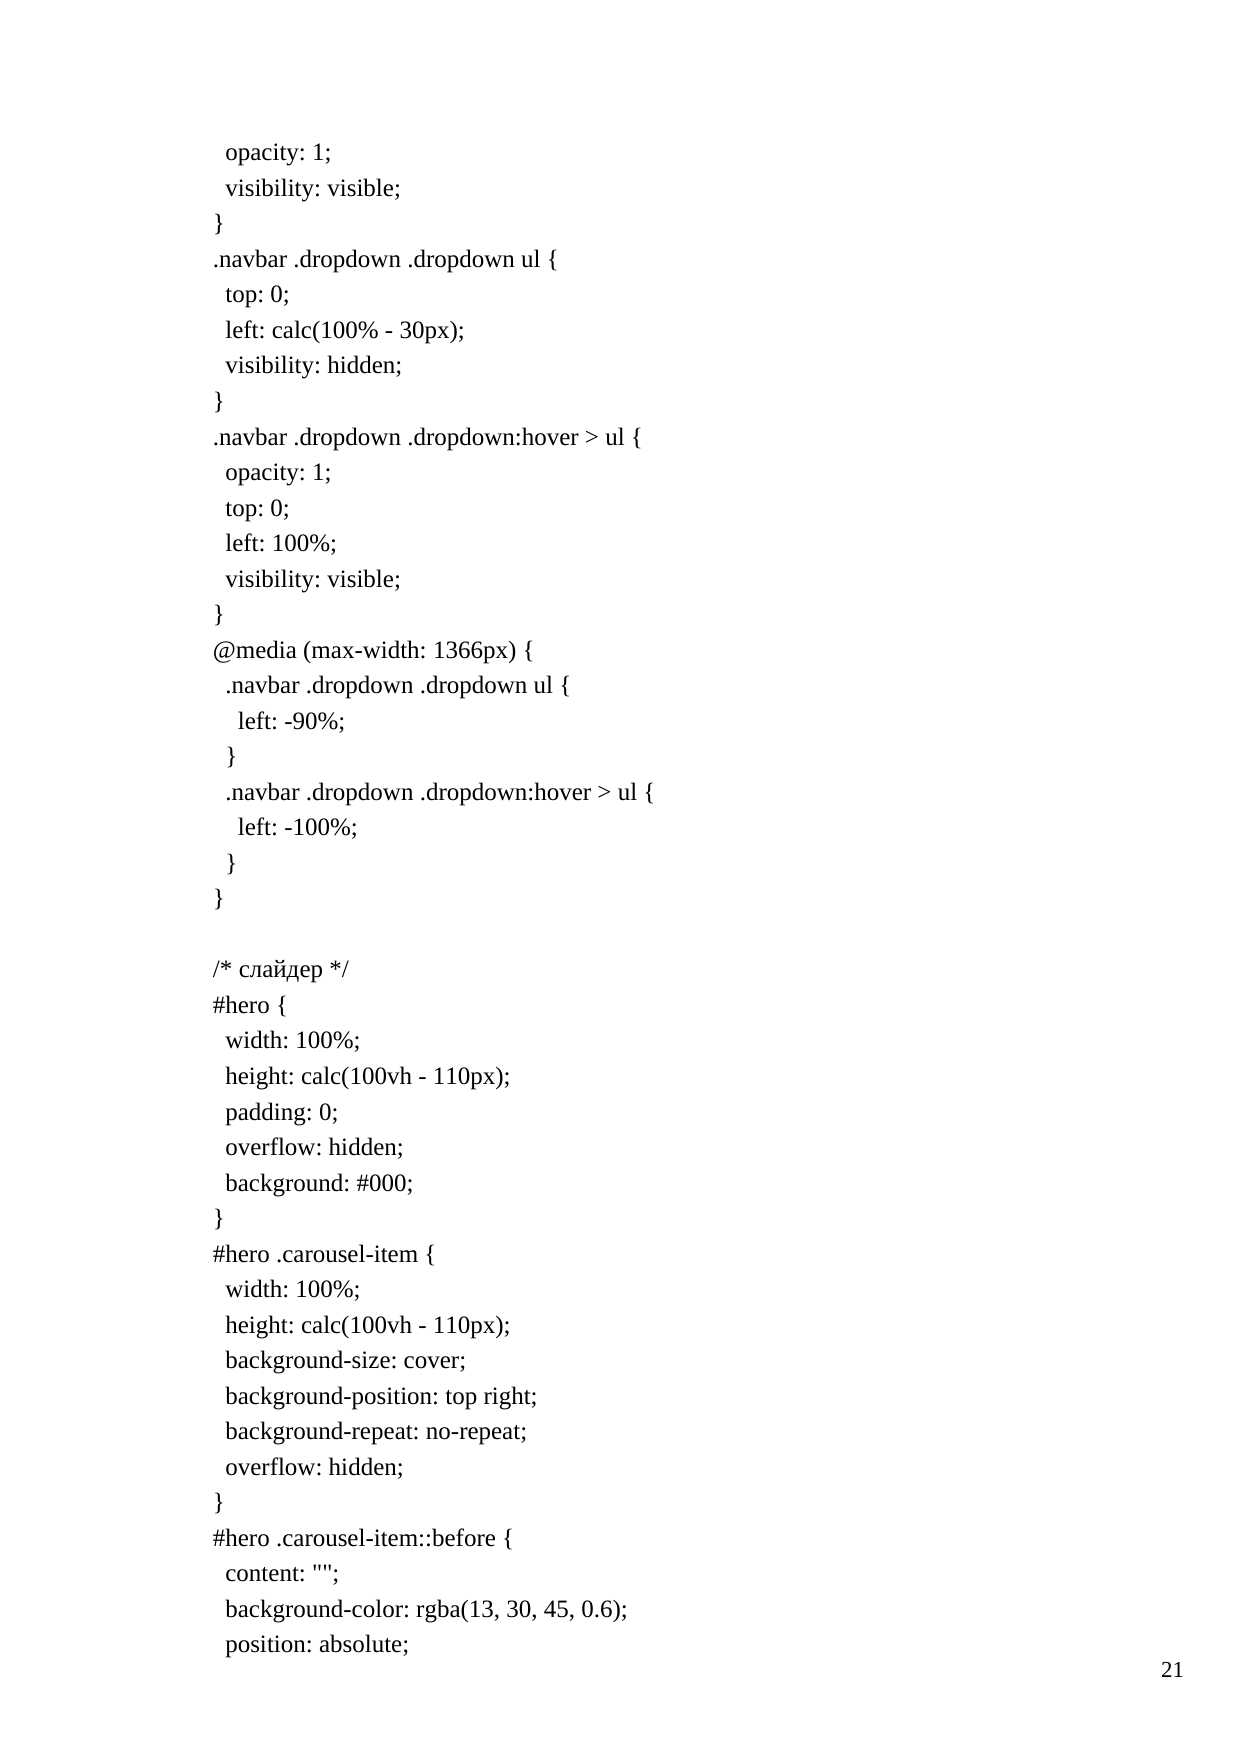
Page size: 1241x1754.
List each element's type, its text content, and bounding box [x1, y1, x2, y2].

title } [213, 1487, 1194, 1516]
title height: calc(100vh - 110px); [213, 1061, 1194, 1090]
title } [213, 741, 1194, 770]
title } [213, 1203, 1194, 1232]
title background-repeat: no-repeat; [213, 1416, 1194, 1445]
title } [213, 599, 1194, 628]
title .navbar .dropdown .dropdown:hover > ul { [213, 777, 1194, 806]
title left: -100%; [213, 812, 1194, 841]
title } [213, 386, 1194, 415]
title visibility: visible; [213, 564, 1194, 592]
title height: calc(100vh - 110px); [213, 1310, 1194, 1338]
title #hero .carousel-item { [213, 1239, 1194, 1267]
title opacity: 1; [213, 457, 1194, 486]
title /* слайдер */ [213, 954, 1194, 983]
title width: 100%; [213, 1274, 1194, 1303]
title top: 0; [213, 493, 1194, 521]
title content: ""; [213, 1558, 1194, 1587]
title visibility: hidden; [213, 351, 1194, 379]
title .navbar .dropdown .dropdown:hover > ul { [213, 422, 1194, 450]
title top: 0; [213, 279, 1194, 308]
title } [213, 848, 1194, 877]
title left: -90%; [213, 706, 1194, 734]
title left: calc(100% - 30px); [213, 315, 1194, 344]
title background-position: top right; [213, 1381, 1194, 1409]
title opacity: 1; [213, 137, 1194, 166]
title } [213, 208, 1194, 237]
title background-size: cover; [213, 1345, 1194, 1374]
title background-color: rgba(13, 30, 45, 0.6); [213, 1594, 1194, 1623]
title } [213, 883, 1194, 912]
title overflow: hidden; [213, 1132, 1194, 1161]
title background: #000; [213, 1168, 1194, 1196]
title #hero .carousel-item::before { [213, 1523, 1194, 1552]
title width: 100%; [213, 1026, 1194, 1054]
title .navbar .dropdown .dropdown ul { [213, 670, 1194, 699]
title position: absolute; [213, 1629, 1194, 1658]
title @media (max-width: 1366px) { [213, 635, 1194, 663]
title .navbar .dropdown .dropdown ul { [213, 244, 1194, 273]
title overflow: hidden; [213, 1452, 1194, 1481]
title left: 100%; [213, 528, 1194, 557]
title #hero { [213, 990, 1194, 1019]
title visibility: visible; [213, 173, 1194, 202]
title padding: 0; [213, 1097, 1194, 1125]
